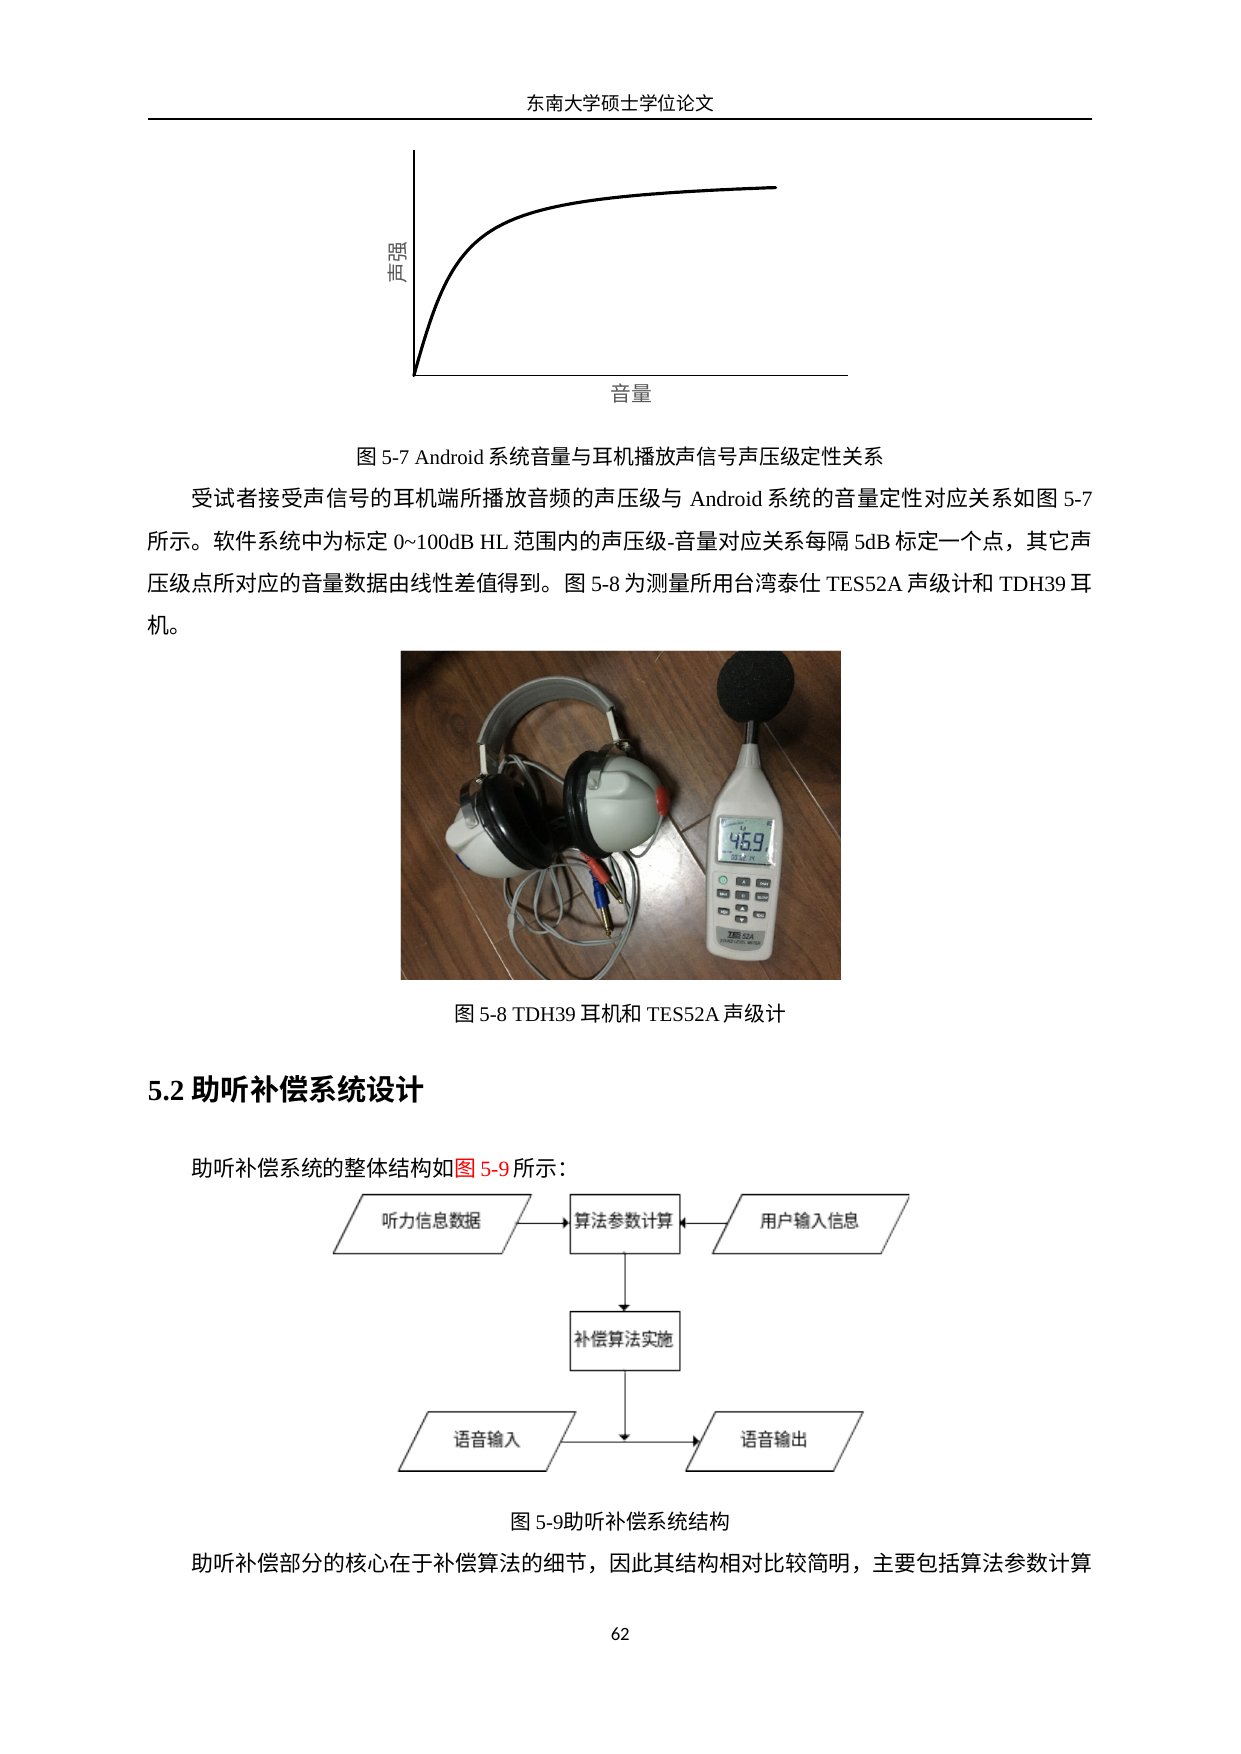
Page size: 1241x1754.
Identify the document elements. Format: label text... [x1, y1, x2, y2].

text 图5-7 Android系统音量与耳机播放声信号声压级定性关系 [148, 439, 1092, 473]
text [148, 1545, 1092, 1579]
text 助听补偿系统的整体结构如图5-9所示： [191, 1149, 1092, 1183]
picture [401, 651, 841, 980]
text 5.2 助听补偿系统设计 [148, 1054, 1092, 1122]
text 图5-8 TDH39耳机和TES52A声级计 [148, 996, 1092, 1029]
text 受试者接受声信号的耳机端所播放音频的声压级与Android系统的音量定性对应关系如图5-7所示。软件系统中为标定0~100dB HL范围内的声压级-音量对应关系每隔5dB标定一个点，其它声压级点所对应的音量数据由线性差值得到。图5-8为测量所用台湾泰仕TES52A声级计和TDH39耳机。 [148, 480, 1092, 641]
text 图5-9助听补偿系统结构 [148, 1503, 1092, 1537]
